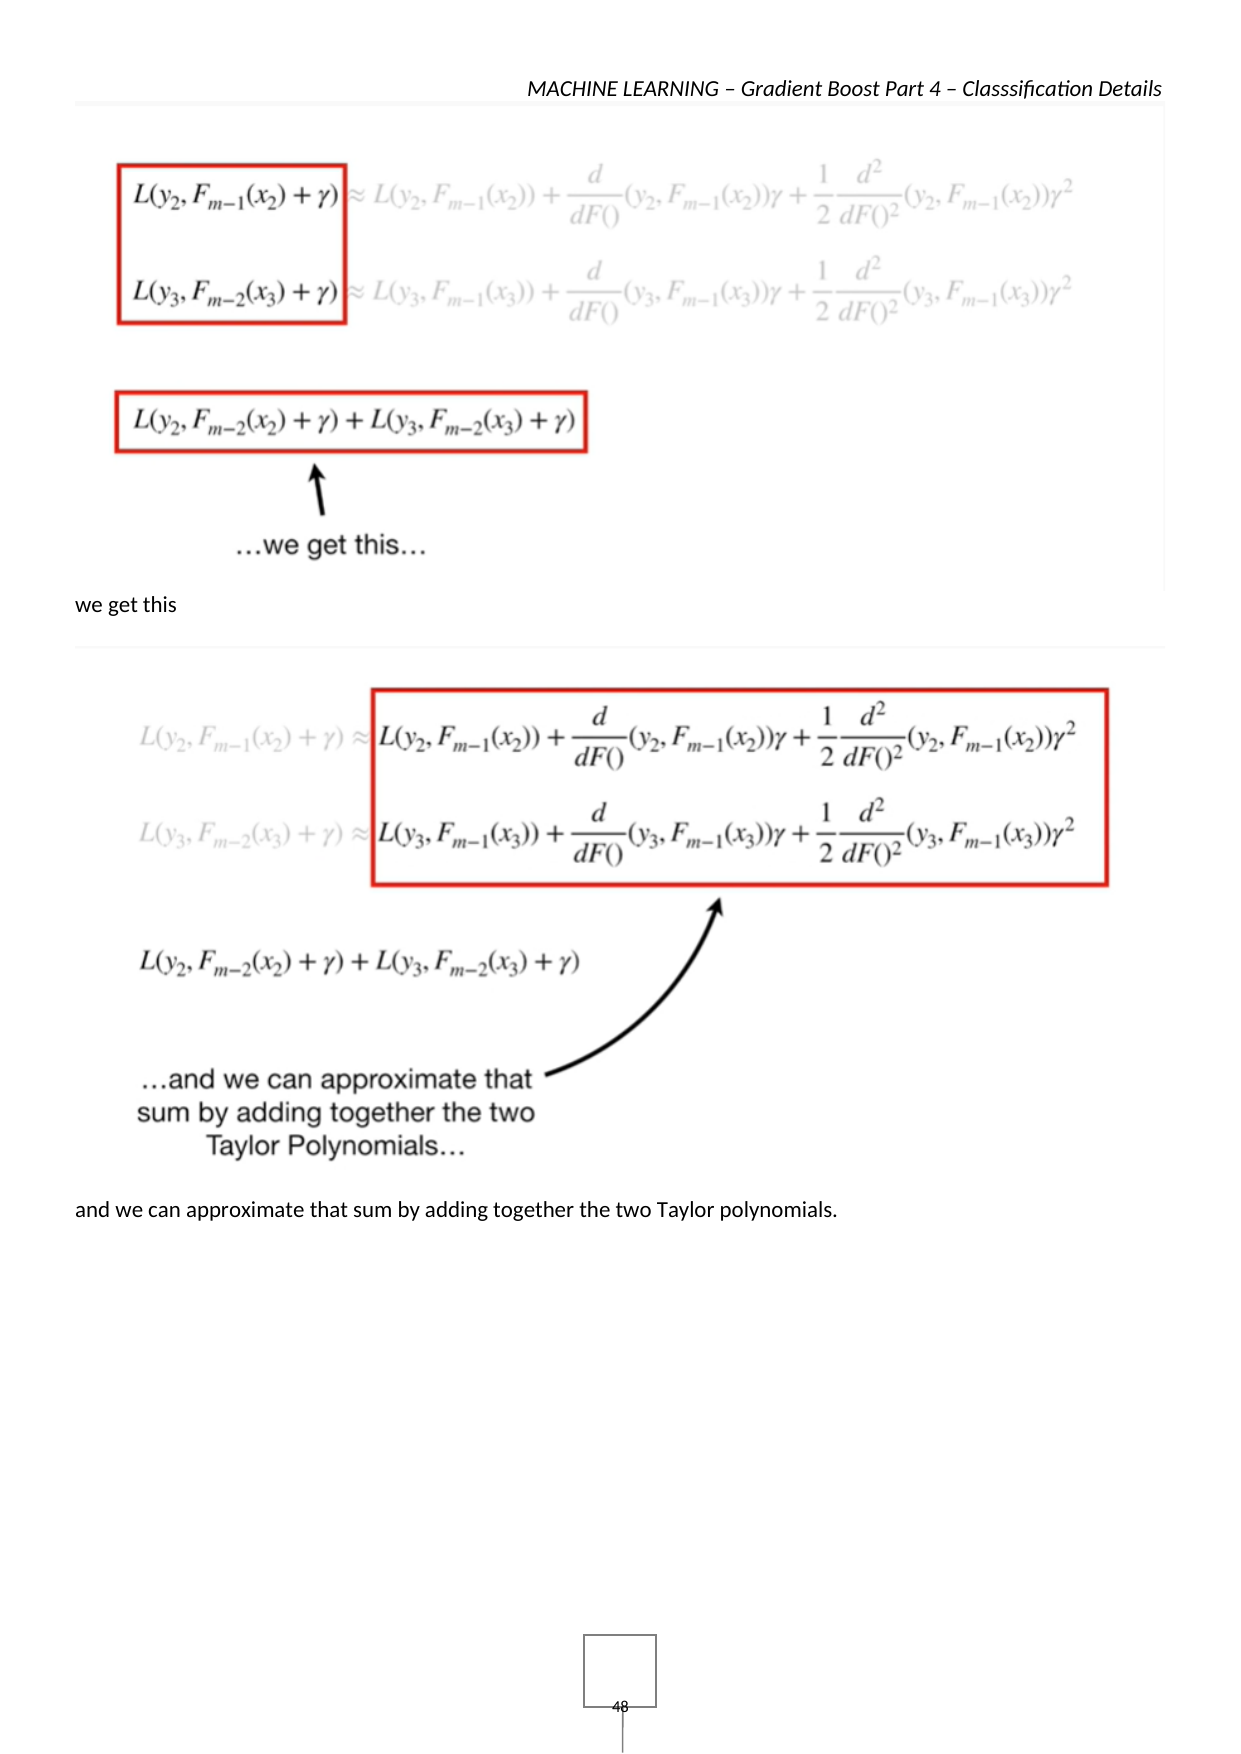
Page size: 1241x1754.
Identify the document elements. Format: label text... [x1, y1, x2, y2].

picture [75, 646, 1166, 1196]
picture [75, 101, 1166, 591]
text and we can approximate that sum by adding together the two Taylor polynomials. [75, 1196, 1165, 1223]
text we get this [75, 591, 1165, 619]
